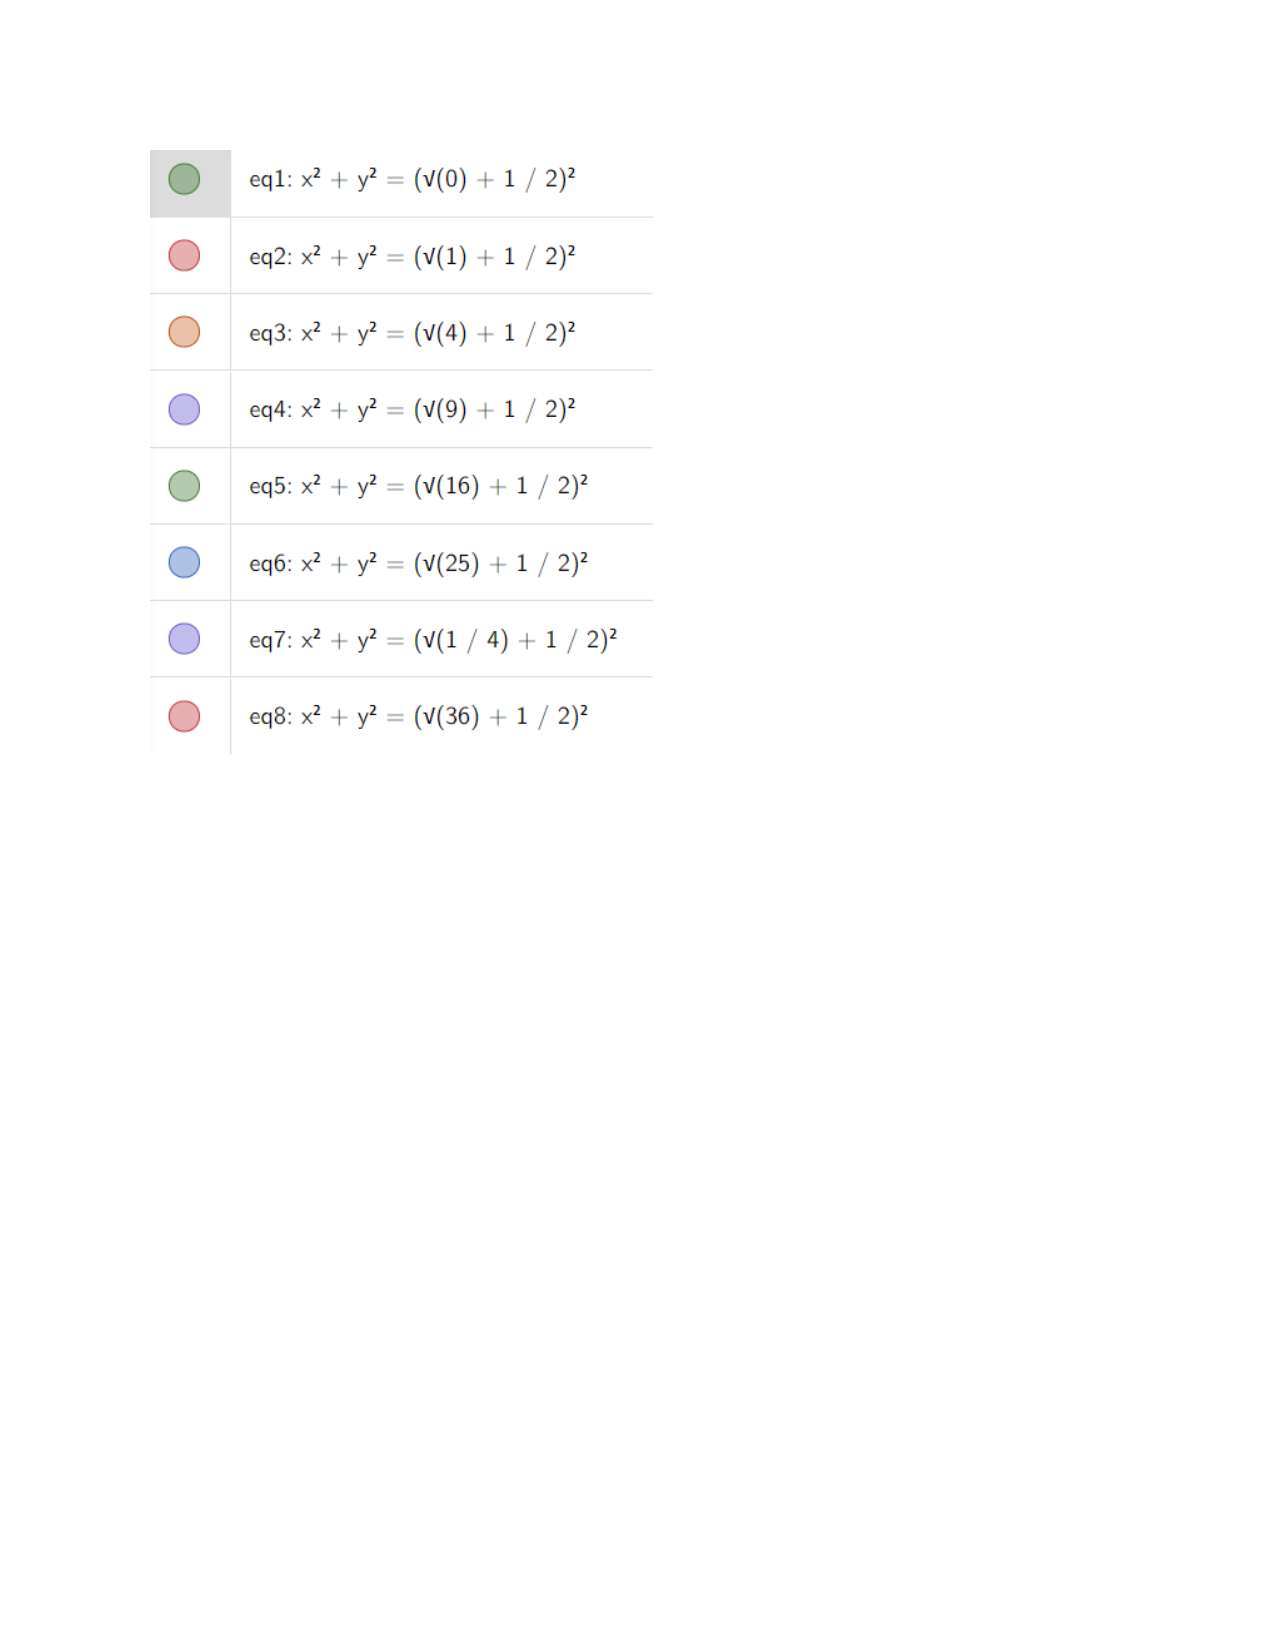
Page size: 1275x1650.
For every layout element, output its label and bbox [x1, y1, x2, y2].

picture [150, 150, 653, 754]
